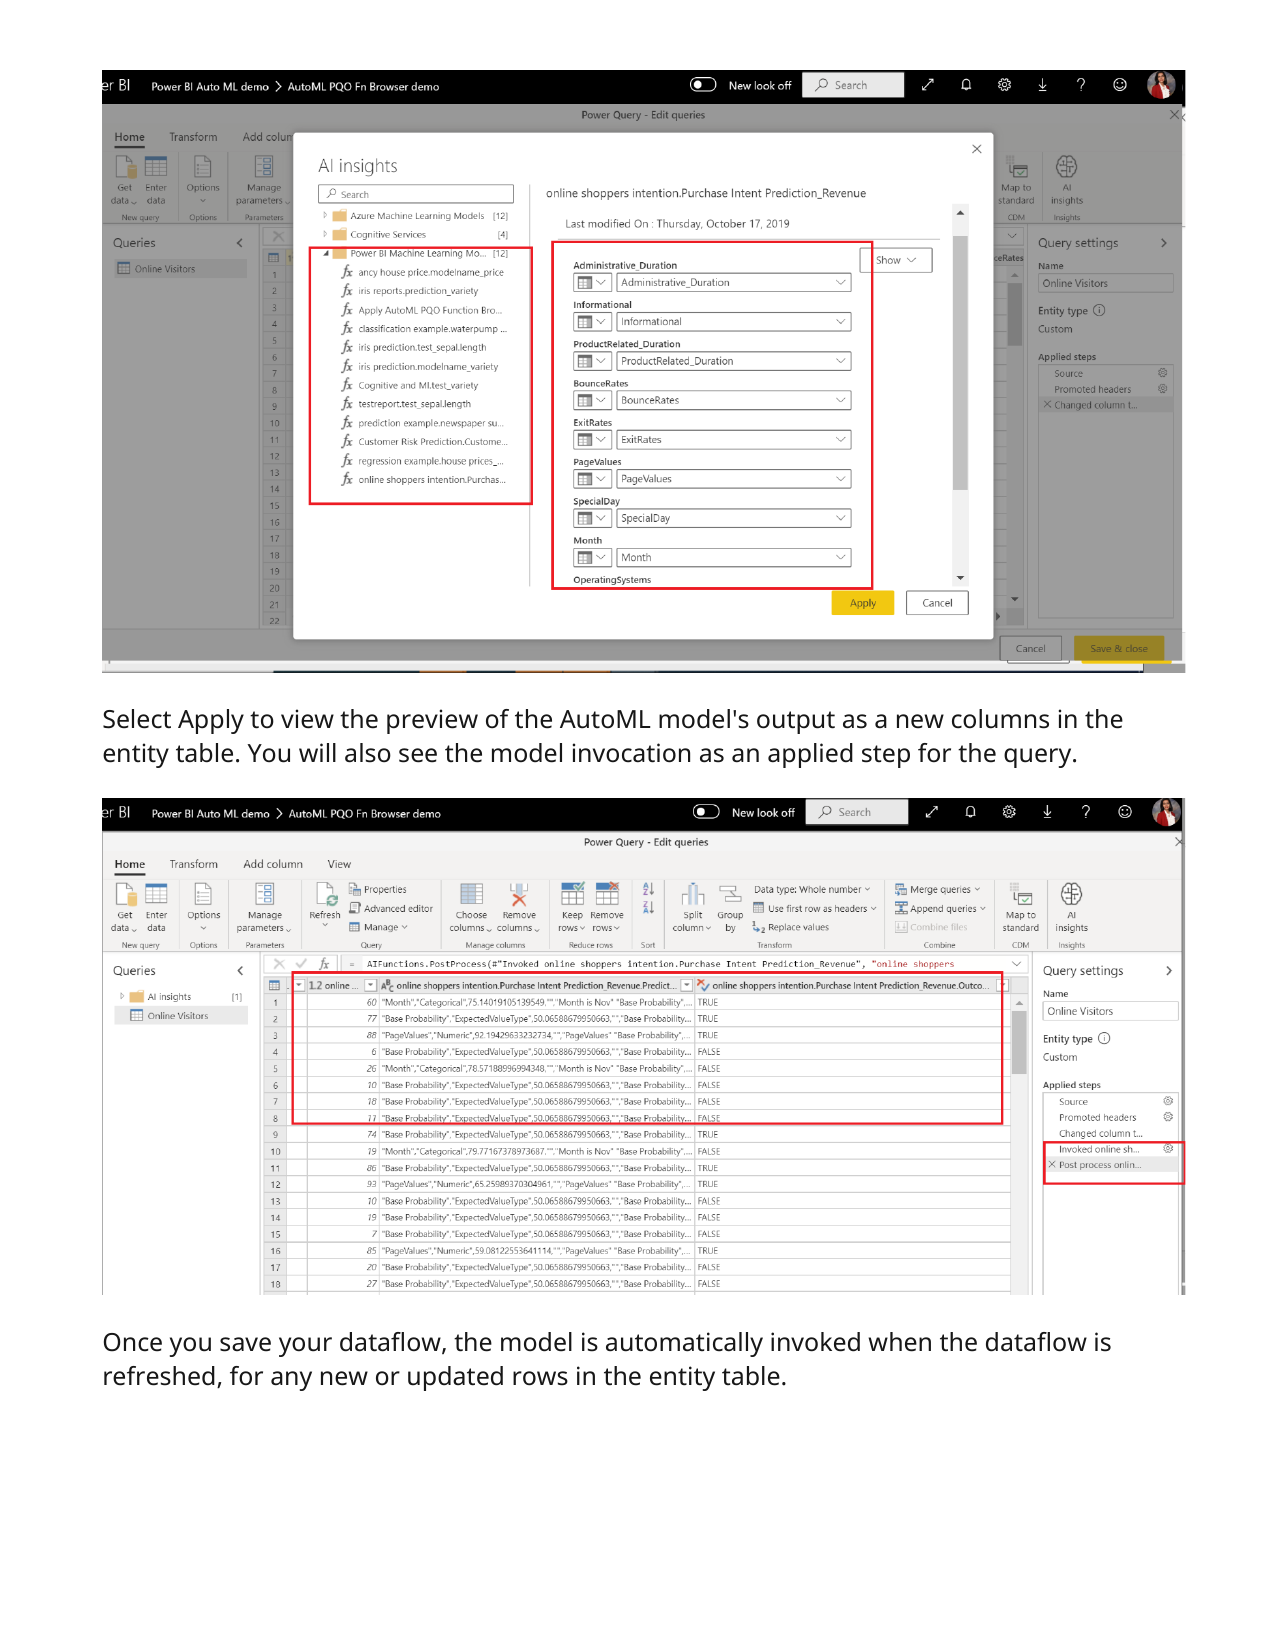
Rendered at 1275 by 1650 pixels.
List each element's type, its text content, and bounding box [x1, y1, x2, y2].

text Once you save your dataflow, the model is automatically invoked when the dataflow is refreshed, for any new or updated rows in the entity table. [102, 1324, 1185, 1392]
picture [102, 70, 1186, 673]
picture [102, 798, 1186, 1295]
text Select Apply to view the preview of the AutoML model's output as a new columns in the entity table. You will also see the model invocation as an applied step for the query. [102, 701, 1185, 769]
